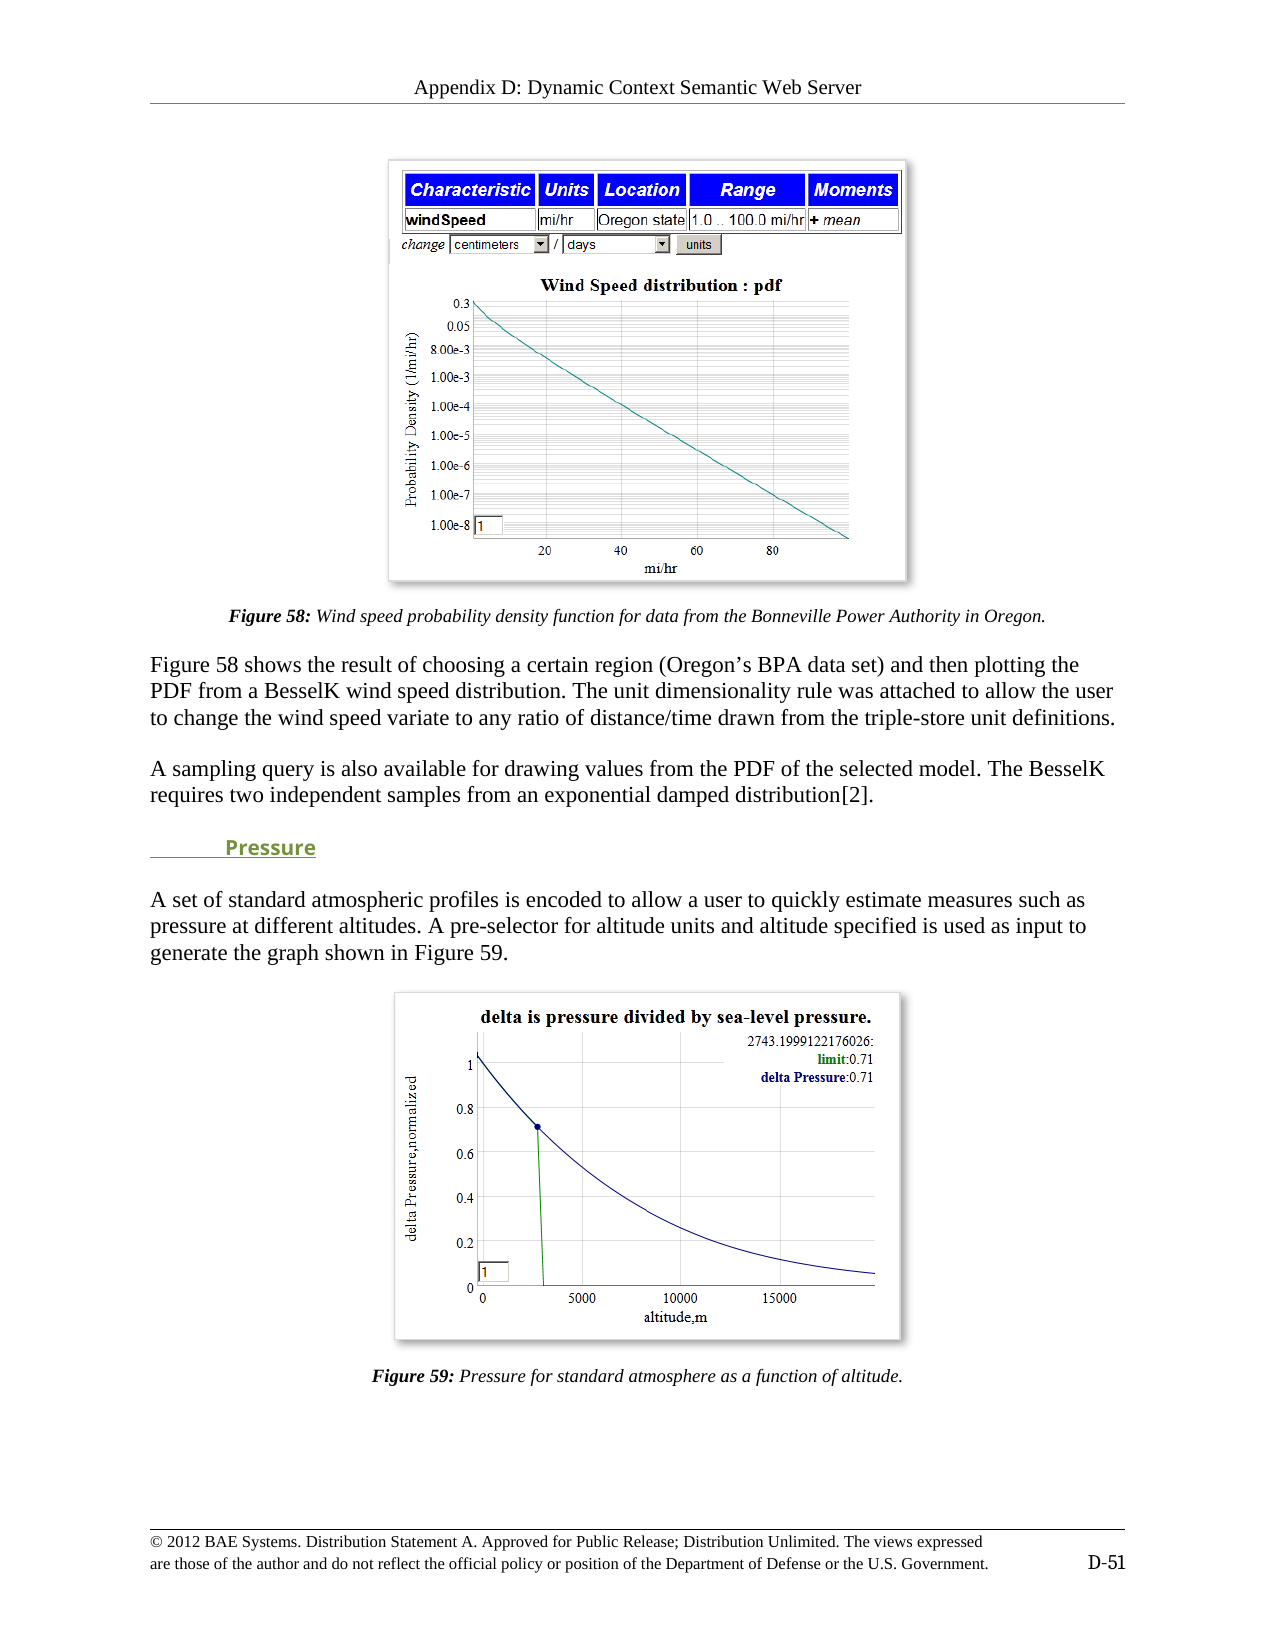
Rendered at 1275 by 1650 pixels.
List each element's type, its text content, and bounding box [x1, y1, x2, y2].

text Figure 58: Wind speed probability density function for data from the Bonneville Power Authority in Oregon. [225, 604, 1050, 626]
subtitle Pressure [150, 833, 1125, 861]
text A sampling query is also available for drawing values from the PDF of the selected model. The BesselK requires two independent samples from an exponential damped distribution[2]. [150, 755, 1125, 808]
text Figure 58 shows the result of choosing a certain region (Oregon’s BPA data set) and then plotting the PDF from a BesselK wind speed distribution. The unit dimensionality rule was attached to allow the user to change the wind speed variate to any ratio of distance/time drawn from the triple-store unit definitions. [150, 651, 1125, 730]
text A set of standard atmospheric profiles is encoded to allow a user to quickly estimate measures such as pressure at different altitudes. A pre-selector for altitude units and altitude specified is used as input to generate the graph shown in Figure 59. [150, 886, 1125, 965]
picture [389, 161, 905, 580]
text Figure 59: Pressure for standard atmosphere as a function of altitude. [225, 1365, 1050, 1387]
